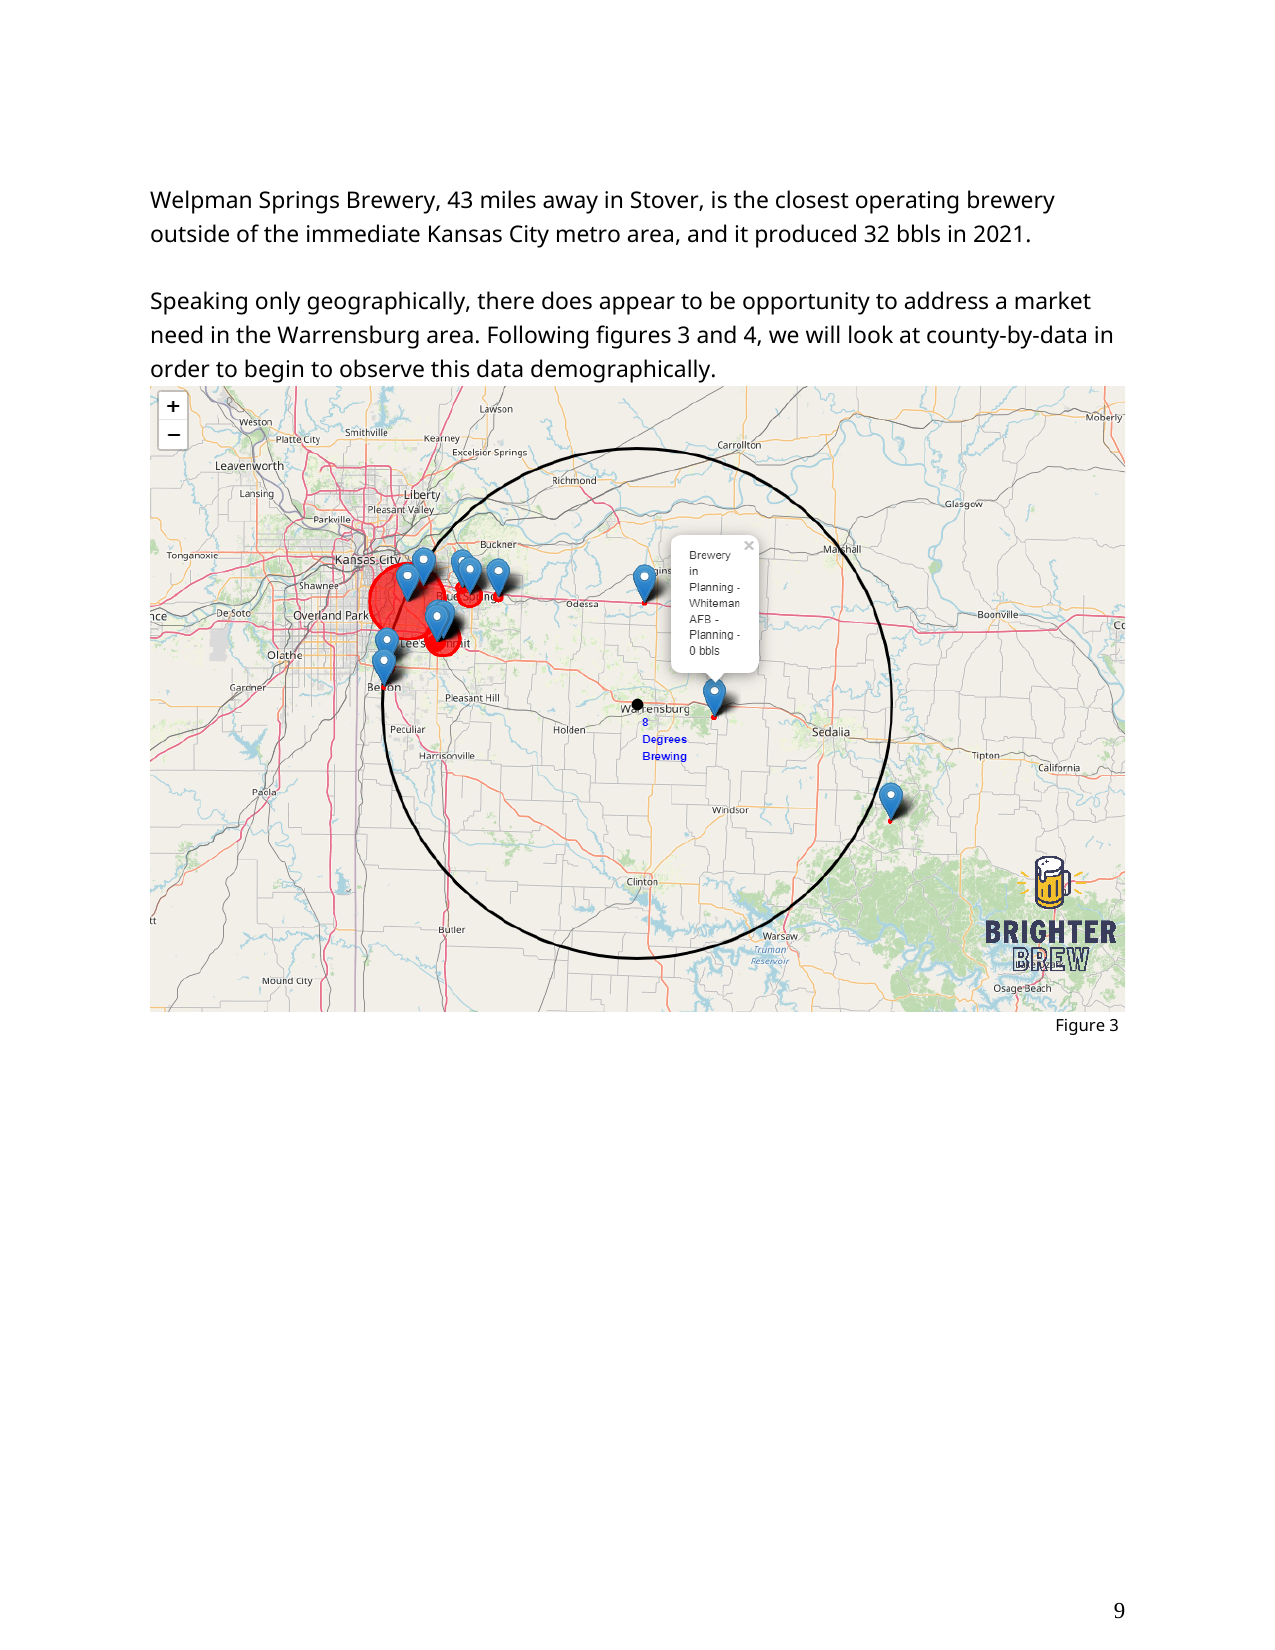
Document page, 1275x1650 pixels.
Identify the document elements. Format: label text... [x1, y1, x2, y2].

text Speaking only geographically, there does appear to be opportunity to address a market need in the Warrensburg area. Following figures 3 and 4, we will look at county-by-data in order to begin to observe this data demographically. [150, 285, 1119, 384]
text Figure 3 [150, 1013, 1119, 1036]
text Welpman Springs Brewery, 43 miles away in Stover, is the closest operating brewery outside of the immediate Kansas City metro area, and it produced 32 bbls in 2021. [150, 184, 1119, 249]
picture [150, 386, 1125, 1012]
